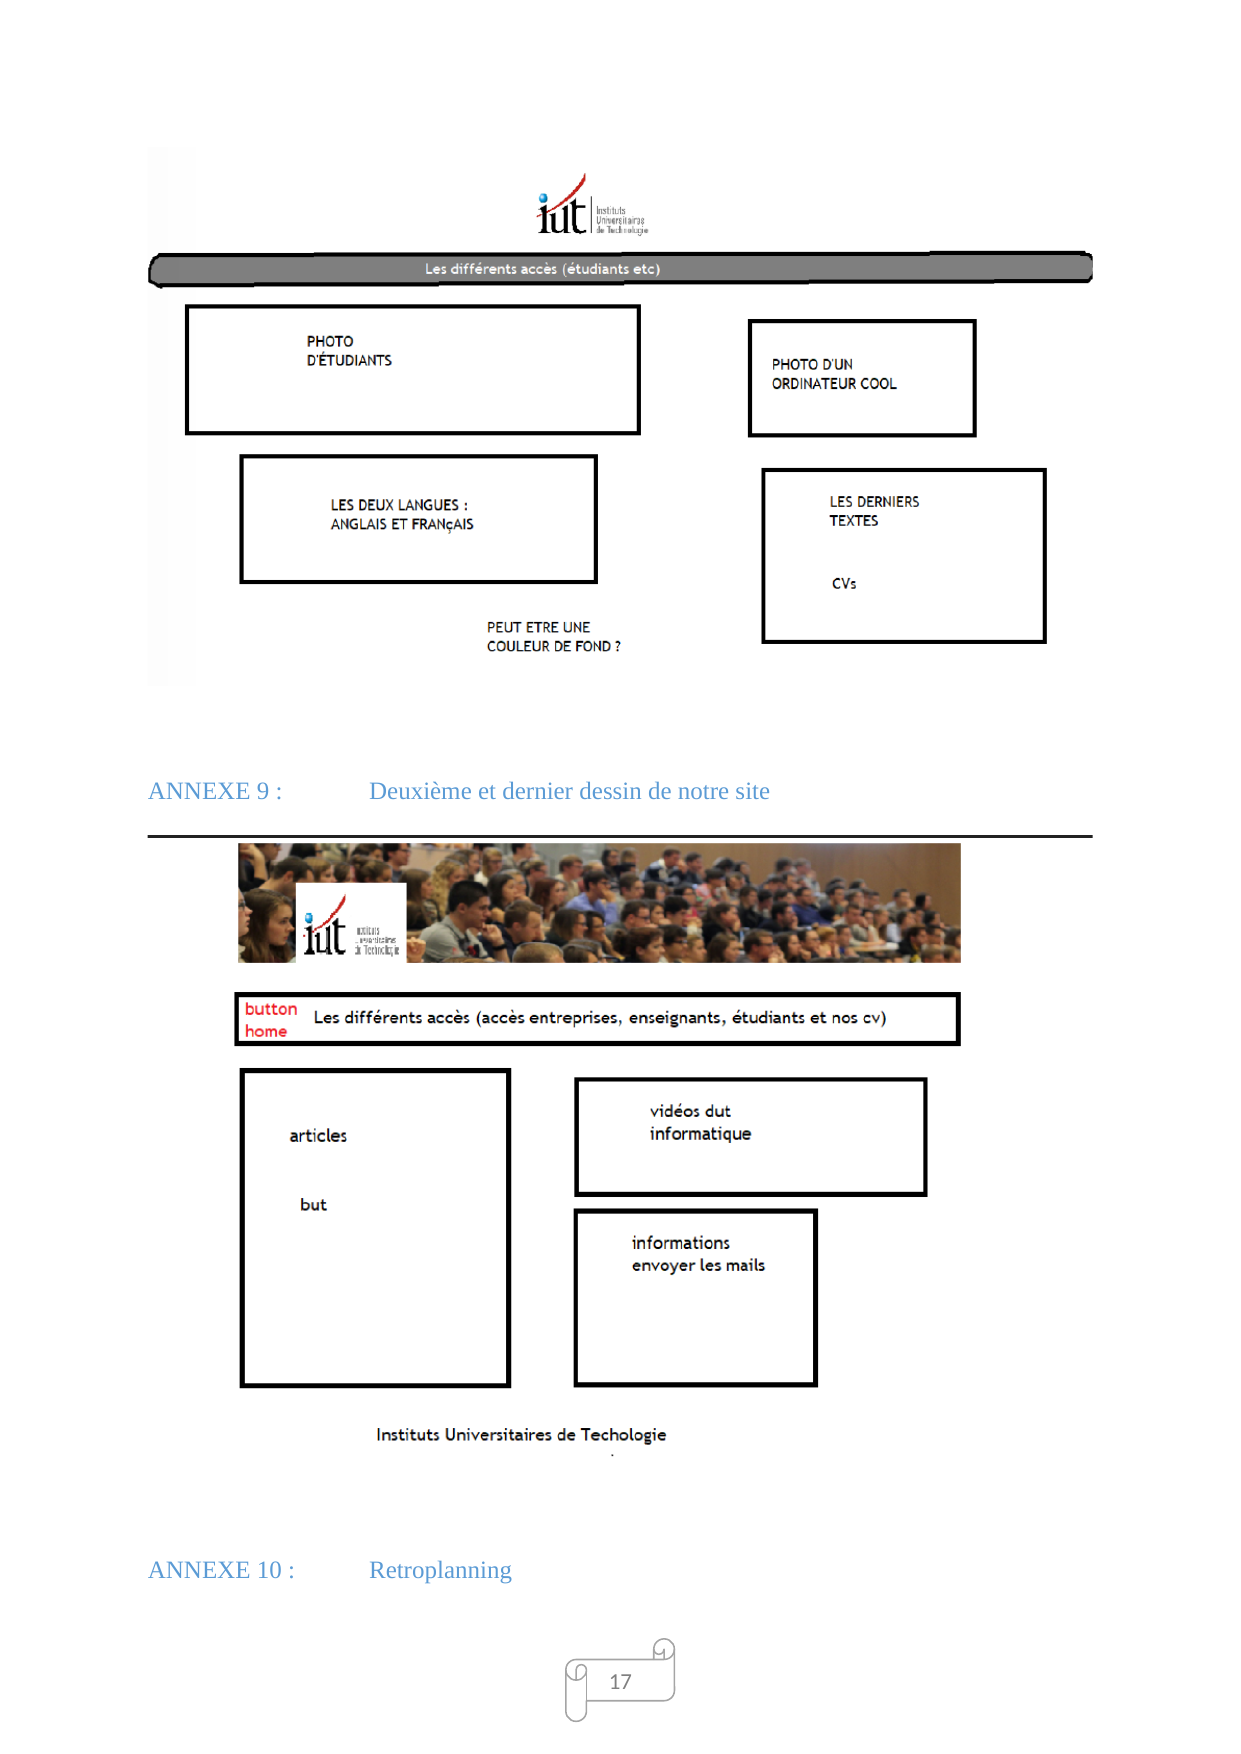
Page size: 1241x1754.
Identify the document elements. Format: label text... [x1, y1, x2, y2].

text ANNEXE 9 : Deuxième et dernier dessin de notre site [148, 776, 1093, 805]
text ANNEXE 10 : Retroplanning [148, 1555, 1093, 1584]
picture [147, 835, 1093, 1465]
picture [147, 147, 1093, 686]
